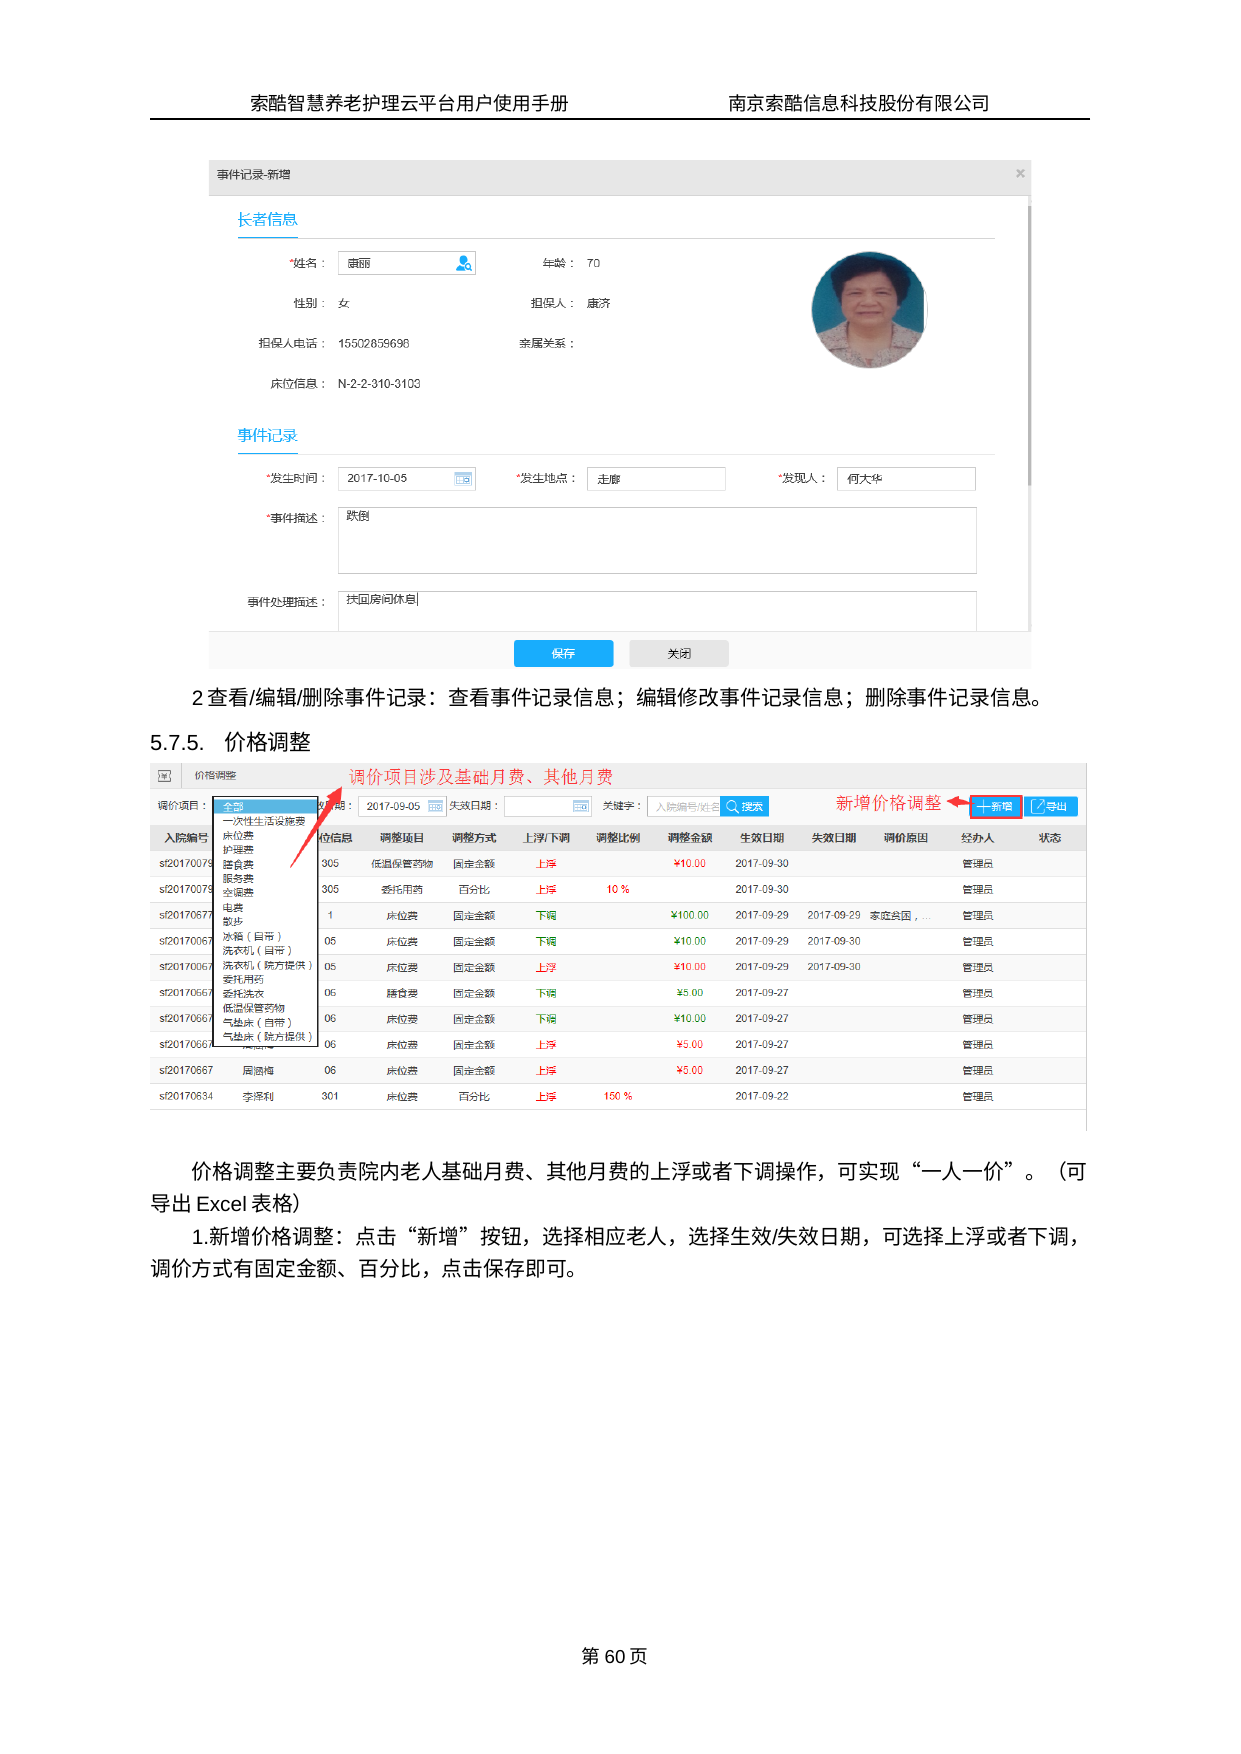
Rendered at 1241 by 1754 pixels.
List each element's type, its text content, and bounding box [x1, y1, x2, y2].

picture [208, 160, 1032, 669]
picture [150, 763, 1090, 1131]
text 价格调整主要负责院内老人基础月费、其他月费的上浮或者下调操作，可实现“一人一价”。（可导出Excel表格） [150, 1154, 1090, 1219]
subtitle 价格调整 [150, 725, 1090, 757]
text 1.新增价格调整：点击“新增”按钮，选择相应老人，选择生效/失效日期，可选择上浮或者下调，调价方式有固定金额、百分比，点击保存即可。 [150, 1219, 1090, 1284]
text 2查看/编辑/删除事件记录：查看事件记录信息；编辑修改事件记录信息；删除事件记录信息。 [150, 680, 1090, 712]
